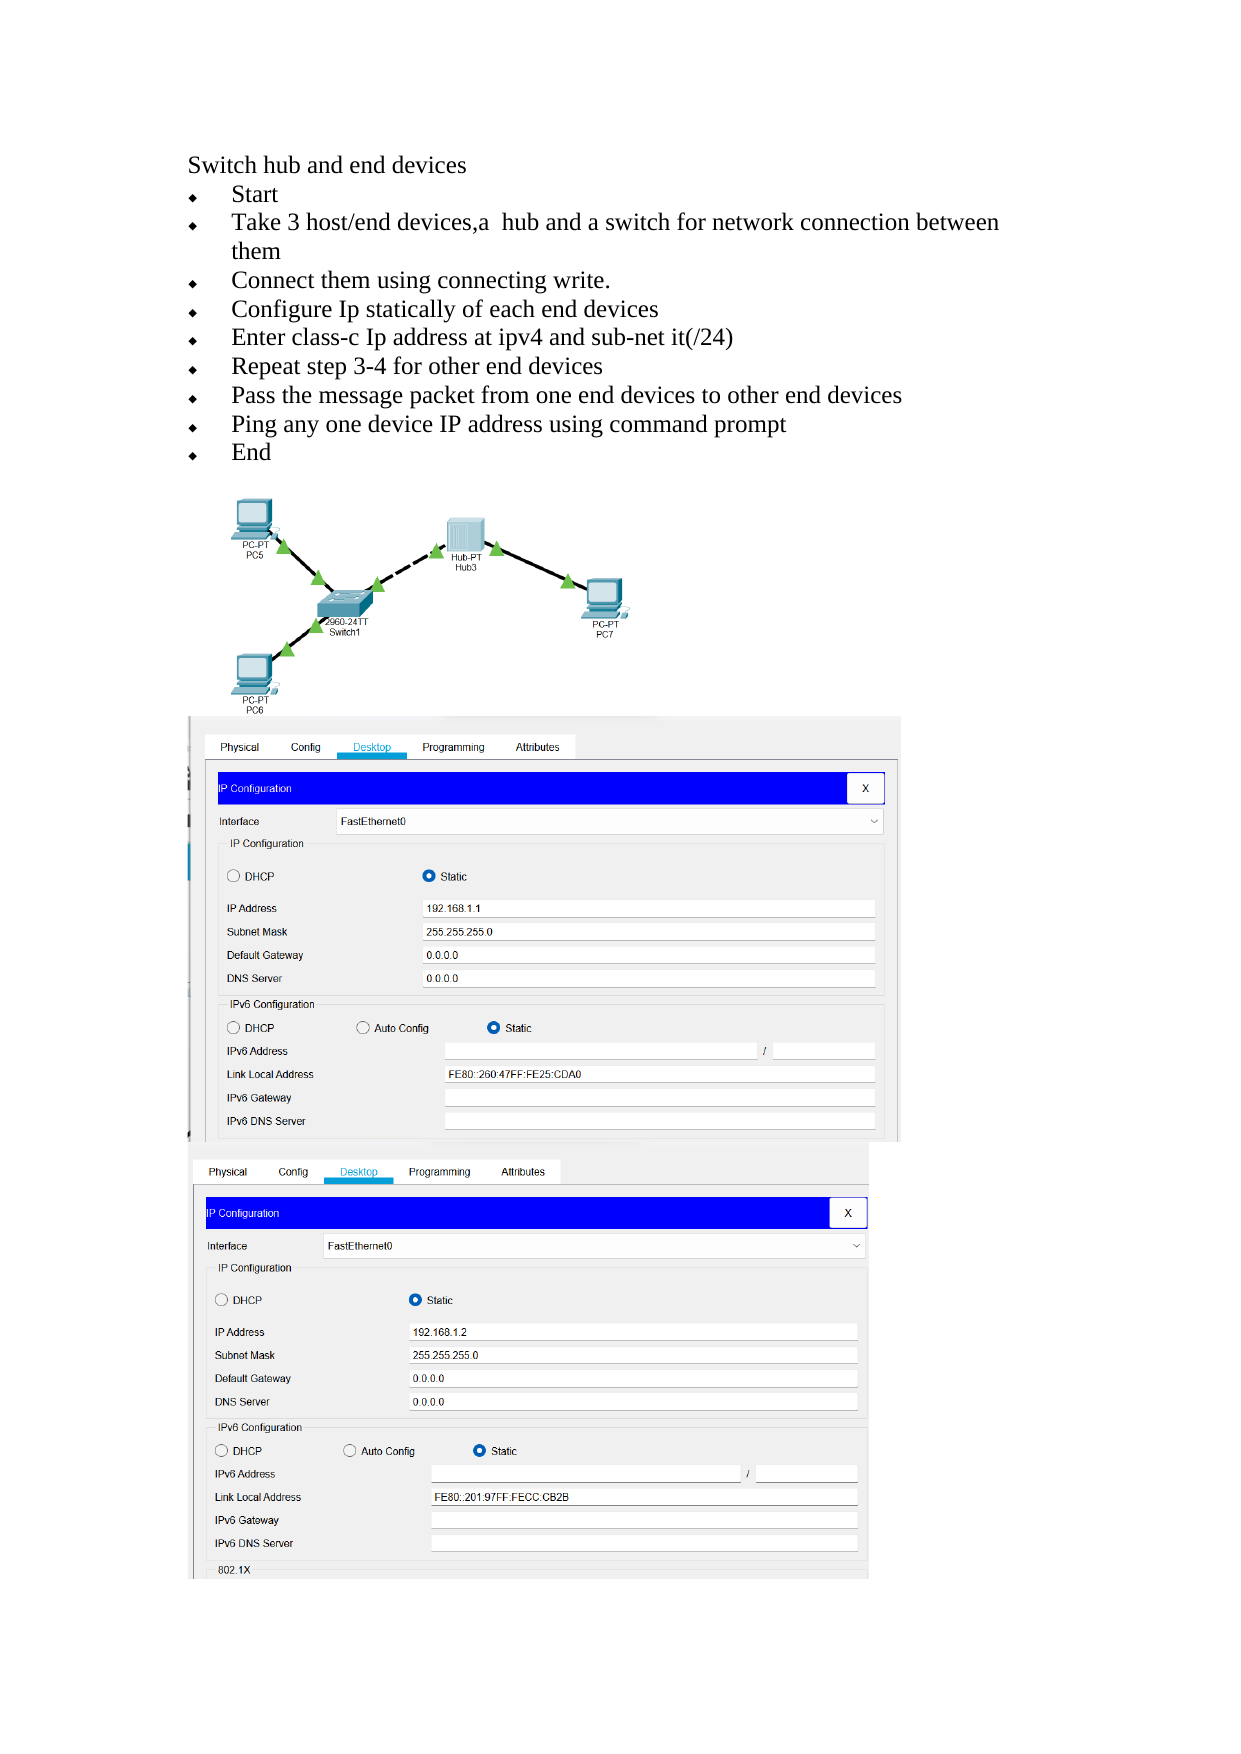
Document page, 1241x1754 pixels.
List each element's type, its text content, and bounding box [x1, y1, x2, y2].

list Start [187, 179, 1053, 207]
picture [187, 466, 901, 1579]
list Connect them using connecting write. [187, 265, 1053, 294]
text Switch hub and end devices [187, 150, 1053, 179]
list End [187, 437, 1053, 466]
list Configure Ip statically of each end devices [187, 294, 1053, 322]
list Take 3 host/end devices,a hub and a switch for network connection between them [187, 207, 1053, 265]
list Enter class-c Ip address at ipv4 and sub-net it(/24) [187, 322, 1053, 351]
list Pass the message packet from one end devices to other end devices [187, 380, 1053, 409]
list Repeat step 3-4 for other end devices [187, 351, 1053, 380]
list Ping any one device IP address using command prompt [187, 409, 1053, 437]
